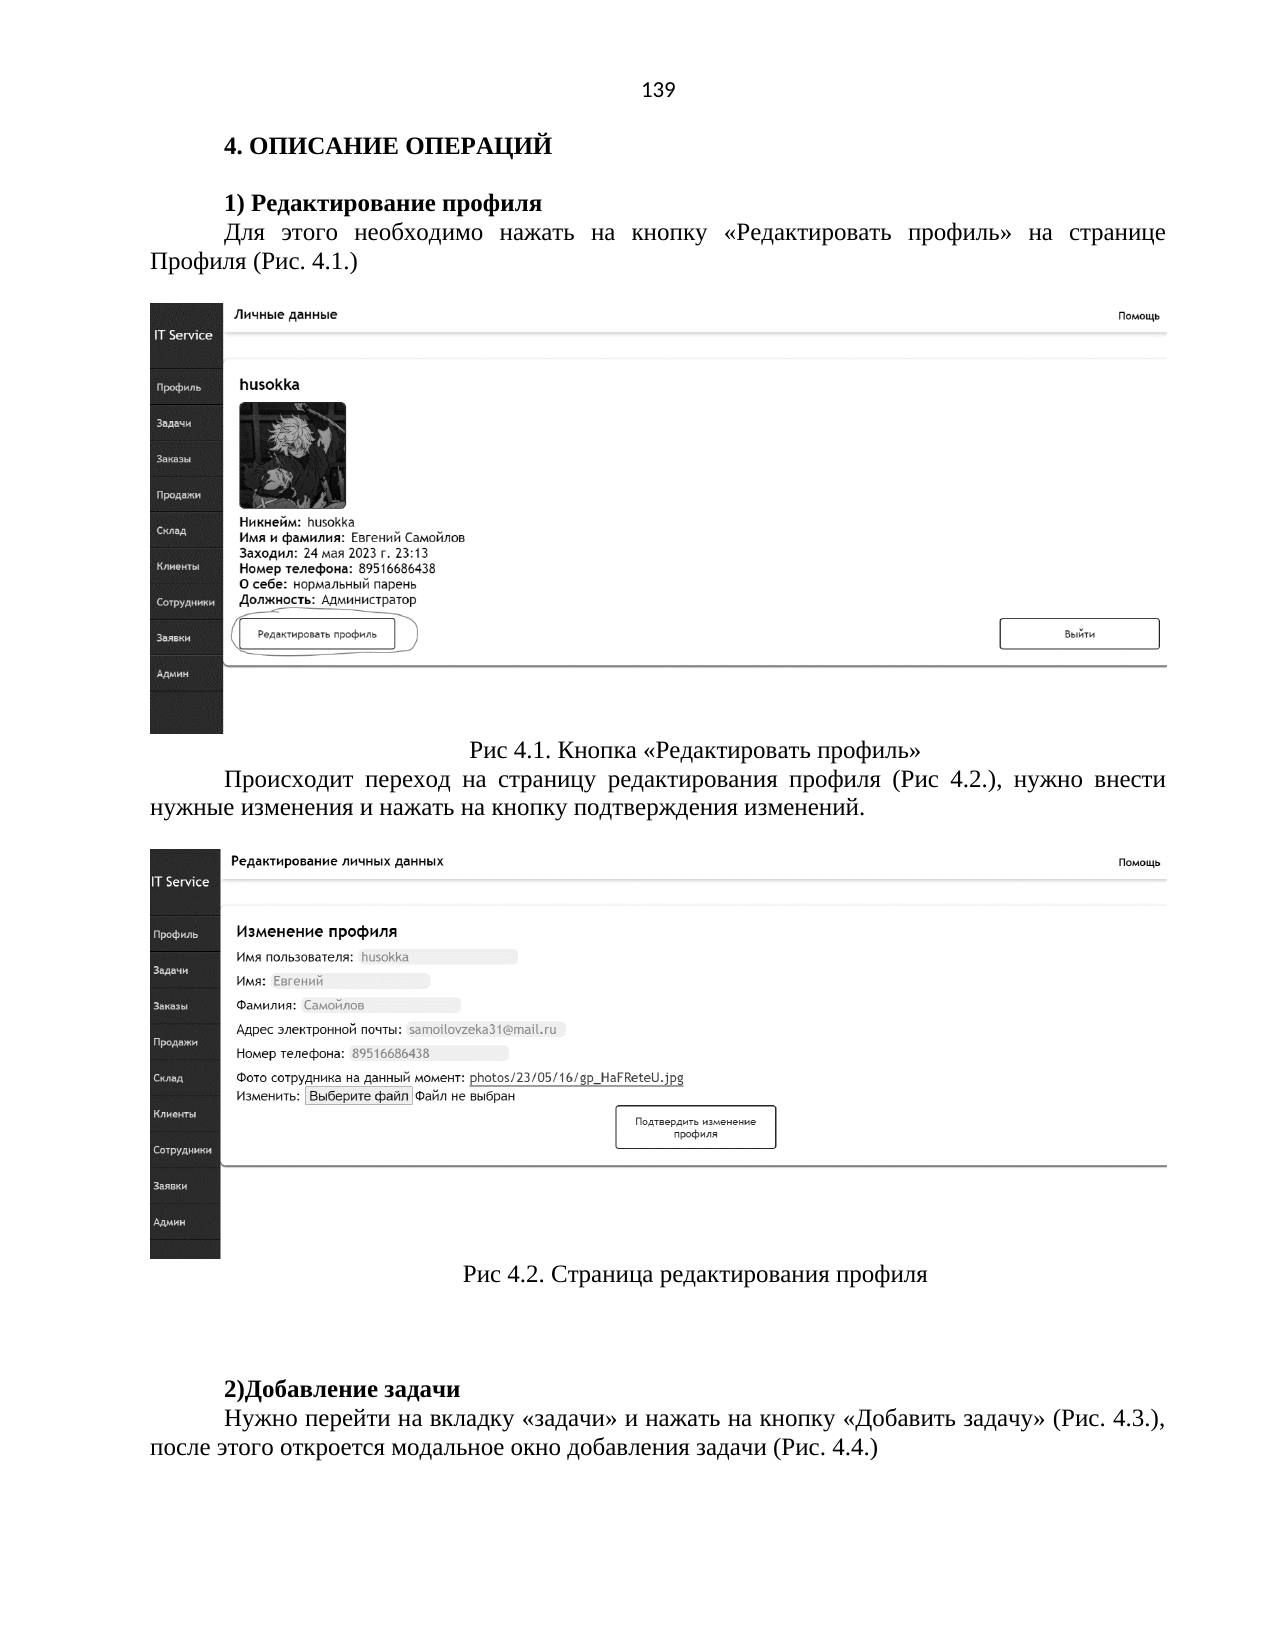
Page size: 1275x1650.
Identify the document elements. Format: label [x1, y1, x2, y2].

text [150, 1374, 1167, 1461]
picture [150, 849, 1167, 1259]
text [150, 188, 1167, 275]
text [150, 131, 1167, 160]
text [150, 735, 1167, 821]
picture [150, 303, 1167, 734]
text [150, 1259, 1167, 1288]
